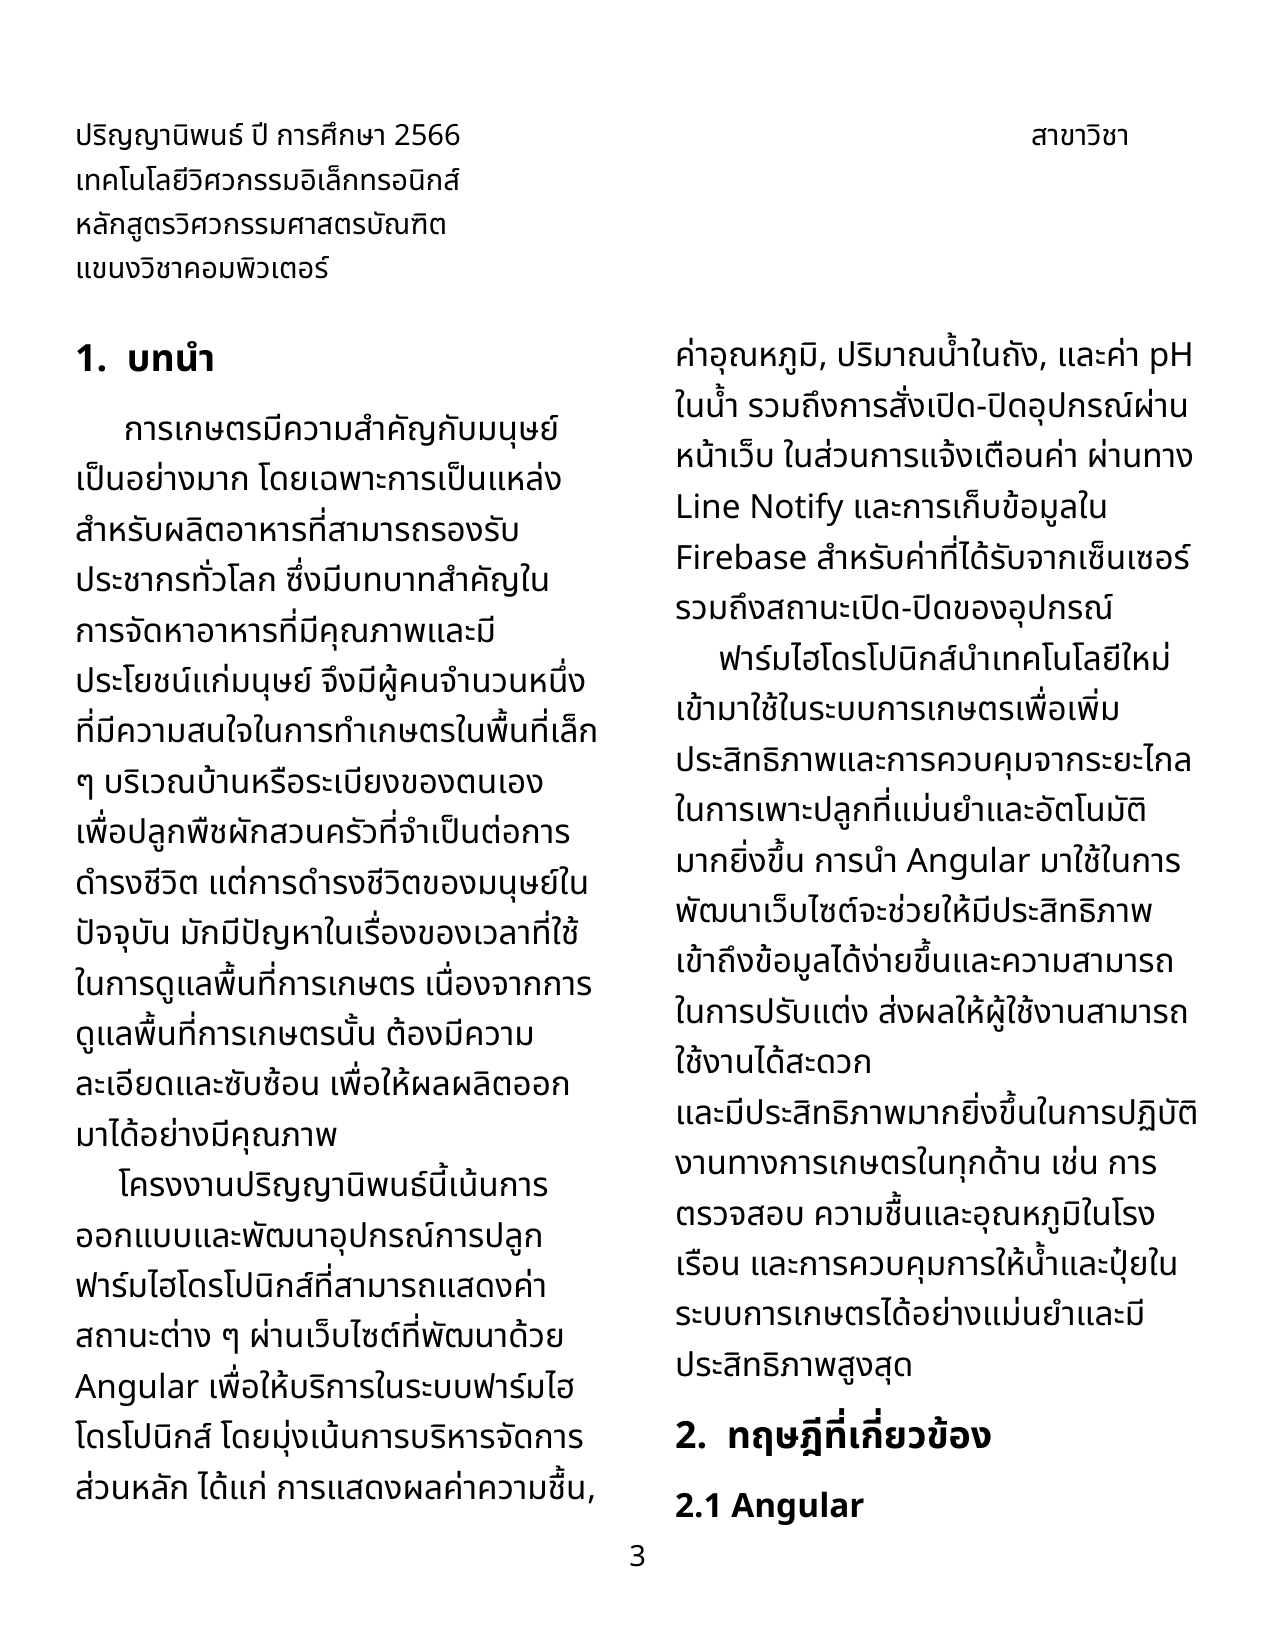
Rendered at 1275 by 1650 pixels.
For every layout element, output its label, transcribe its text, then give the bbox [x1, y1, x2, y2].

text การเกษตรมีความสำคัญกับมนุษย์เป็นอย่างมาก โดยเฉพาะการเป็นแหล่งสำหรับผลิตอาหารที่สามารถรองรับประชากรทั่วโลก ซึ่งมีบทบาทสำคัญในการจัดหาอาหารที่มีคุณภาพและมีประโยชน์แก่มนุษย์ จึงมีผู้คนจำนวนหนึ่งที่มีความสนใจในการทำเกษตรในพื้นที่เล็ก ๆ บริเวณบ้านหรือระเบียงของตนเอง เพื่อปลูกพืชผักสวนครัวที่จำเป็นต่อการดำรงชีวิต แต่การดำรงชีวิตของมนุษย์ในปัจจุบัน มักมีปัญหาในเรื่องของเวลาที่ใช้ในการดูแลพื้นที่การเกษตร เนื่องจากการดูแลพื้นที่การเกษตรนั้น ต้องมีความละเอียดและซับซ้อน เพื่อให้ผลผลิตออกมาได้อย่างมีคุณภาพ [75, 405, 600, 1161]
text โครงงานปริญญานิพนธ์นี้เน้นการออกแบบและพัฒนาอุปกรณ์การปลูกฟาร์มไฮโดรโปนิกส์ที่สามารถแสดงค่าสถานะต่าง ๆ ผ่านเว็บไซต์ที่พัฒนาด้วย Angular เพื่อให้บริการในระบบฟาร์มไฮโดรโปนิกส์ โดยมุ่งเน้นการบริหารจัดการส่วนหลัก ได้แก่ การแสดงผลค่าความชื้น, ค่าอุณหภูมิ, ปริมาณน้ำในถัง, และค่า pH ในน้ำ รวมถึงการสั่งเปิด-ปิดอุปกรณ์ผ่านหน้าเว็บ ในส่วนการแจ้งเตือนค่า ผ่านทาง Line Notify และการเก็บข้อมูลใน Firebase สำหรับค่าที่ได้รับจากเซ็นเซอร์ รวมถึงสถานะเปิด-ปิดของอุปกรณ์ [75, 1161, 600, 1514]
text ฟาร์มไฮโดรโปนิกส์นำเทคโนโลยีใหม่ เข้ามาใช้ในระบบการเกษตรเพื่อเพิ่มประสิทธิภาพและการควบคุมจากระยะไกลในการเพาะปลูกที่แม่นยำและอัตโนมัติมากยิ่งขึ้น การนำ Angular มาใช้ในการพัฒนาเว็บไซต์จะช่วยให้มีประสิทธิภาพ เข้าถึงข้อมูลได้ง่ายขึ้นและความสามารถในการปรับแต่ง ส่งผลให้ผู้ใช้งานสามารถใช้งานได้สะดวก [675, 635, 1200, 1089]
text 2.1 Angular [675, 1482, 1200, 1527]
text และมีประสิทธิภาพมากยิ่งขึ้นในการปฏิบัติงานทางการเกษตรในทุกด้าน เช่น การตรวจสอบ ความชื้นและอุณหภูมิในโรงเรือน และการควบคุมการให้น้ำและปุ๋ยในระบบการเกษตรได้อย่างแม่นยำและมีประสิทธิภาพสูงสุด [675, 1089, 1200, 1391]
text 1. บทนำ [75, 331, 600, 388]
text 2. ทฤษฎีที่เกี่ยวข้อง [675, 1408, 1200, 1465]
text โครงงานปริญญานิพนธ์นี้เน้นการออกแบบและพัฒนาอุปกรณ์การปลูกฟาร์มไฮโดรโปนิกส์ที่สามารถแสดงค่าสถานะต่าง ๆ ผ่านเว็บไซต์ที่พัฒนาด้วย Angular เพื่อให้บริการในระบบฟาร์มไฮโดรโปนิกส์ โดยมุ่งเน้นการบริหารจัดการส่วนหลัก ได้แก่ การแสดงผลค่าความชื้น, ค่าอุณหภูมิ, ปริมาณน้ำในถัง, และค่า pH ในน้ำ รวมถึงการสั่งเปิด-ปิดอุปกรณ์ผ่านหน้าเว็บ ในส่วนการแจ้งเตือนค่า ผ่านทาง Line Notify และการเก็บข้อมูลใน Firebase สำหรับค่าที่ได้รับจากเซ็นเซอร์ รวมถึงสถานะเปิด-ปิดของอุปกรณ์ [675, 331, 1200, 635]
